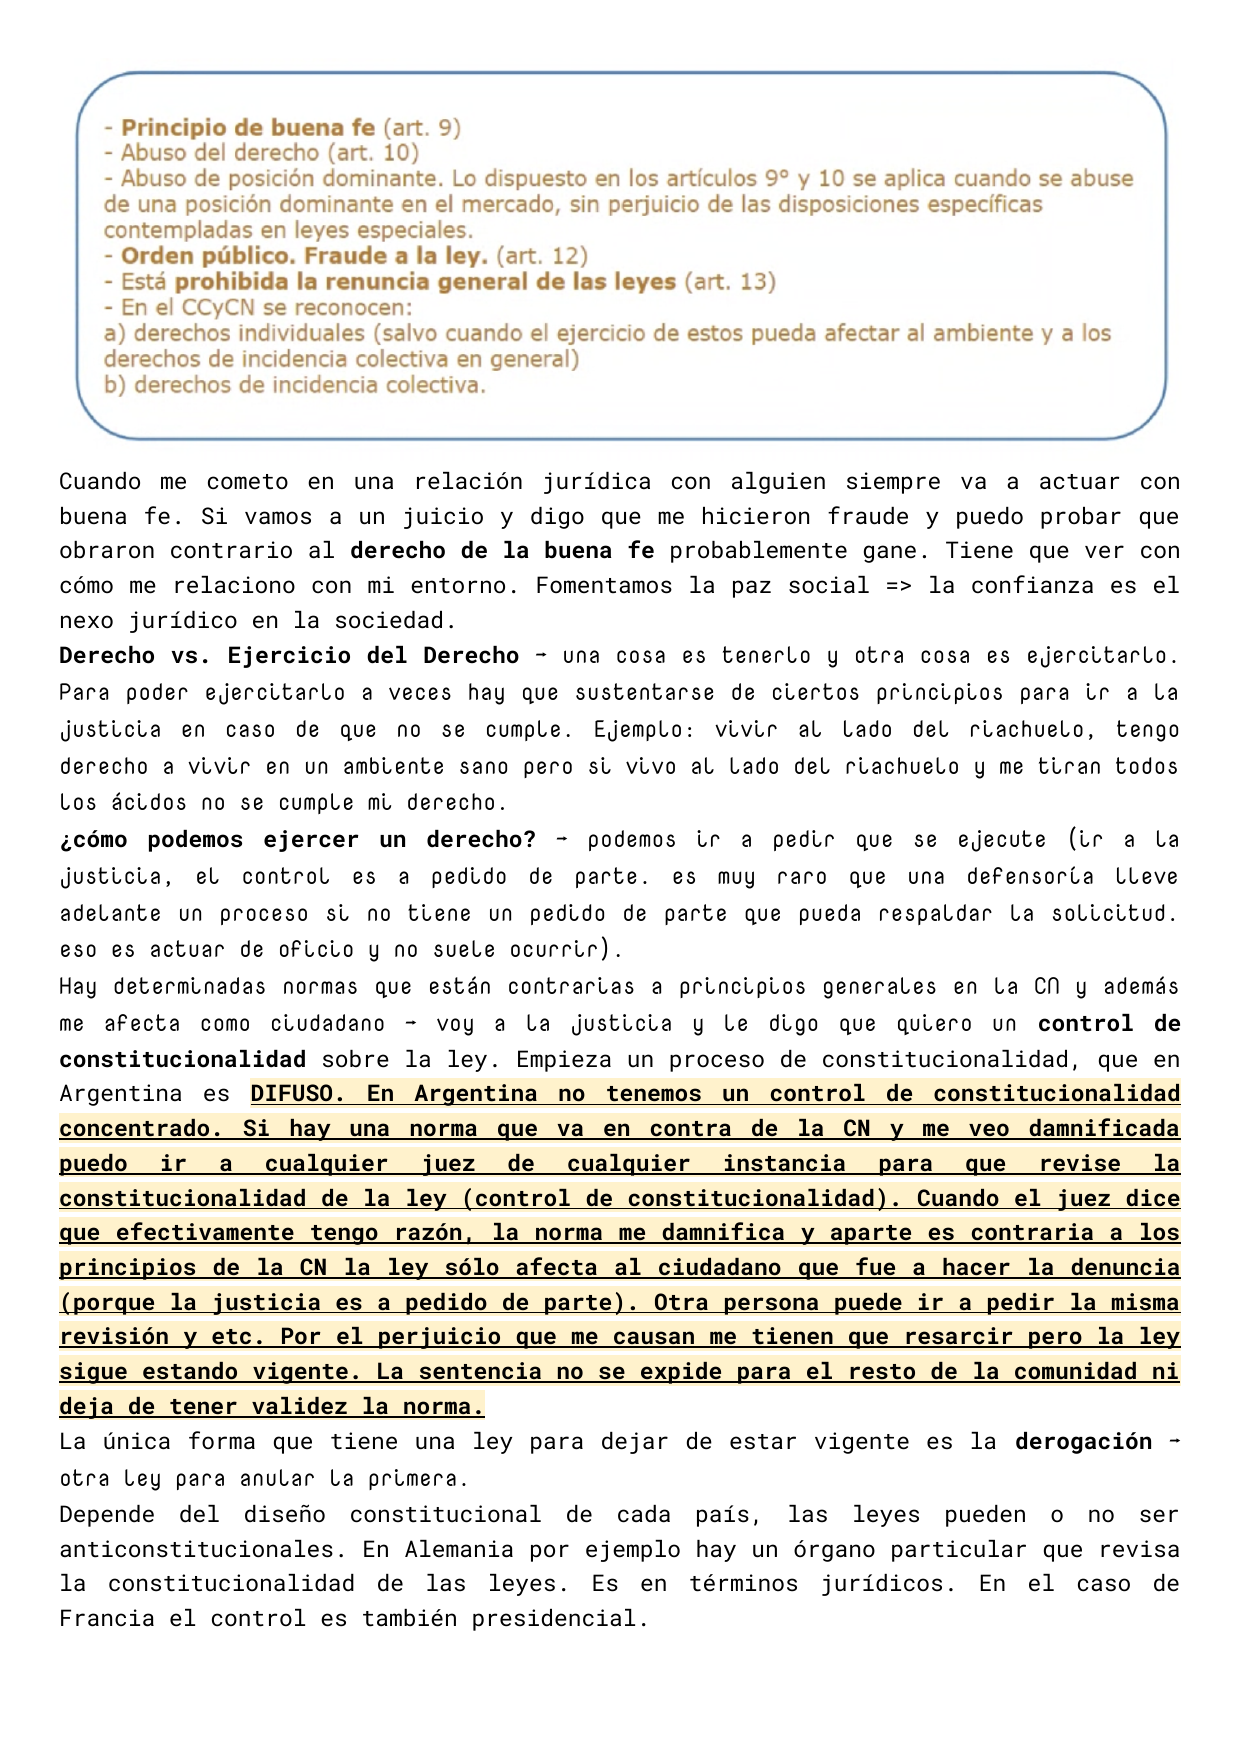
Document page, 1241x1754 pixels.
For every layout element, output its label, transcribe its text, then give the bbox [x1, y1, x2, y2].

text Hay determinadas normas que están contrarias a principios generales en la CN y además me afecta como ciudadano → voy a la justicia y le digo que quiero un control de constitucionalidad sobre la ley. Empieza un proceso de constitucionalidad, que en Argentina es DIFUSO. En Argentina no tenemos un control de constitucionalidad concentrado. Si hay una norma que va en contra de la CN y me veo damnificada puedo ir a cualquier juez de cualquier instancia para que revise la constitucionalidad de la ley (control de constitucionalidad). Cuando el juez dice que efectivamente tengo razón, la norma me damnifica y aparte es contraria a los principios de la CN la ley sólo afecta al ciudadano que fue a hacer la denuncia (porque la justicia es a pedido de parte). Otra persona puede ir a pedir la misma revisión y etc. Por el perjuicio que me causan me tienen que resarcir pero la ley sigue estando vigente. La sentencia no se expide para el resto de la comunidad ni deja de tener validez la norma. [59, 970, 1181, 1113]
text ¿cómo podemos ejercer un derecho? → podemos ir a pedir que se ejecute (ir a la justicia, el control es a pedido de parte. es muy raro que una defensoría lleve adelante un proceso si no tiene un pedido de parte que pueda respaldar la solicitud. eso es actuar de oficio y no suele ocurrir). [59, 823, 1181, 965]
text Derecho vs. Ejercicio del Derecho → una cosa es tenerlo y otra cosa es ejercitarlo. Para poder ejercitarlo a veces hay que sustentarse de ciertos principios para ir a la justicia en caso de que no se cumple. Ejemplo: vivir al lado del riachuelo, tengo derecho a vivir en un ambiente sano pero si vivo al lado del riachuelo y me tiran todos los ácidos no se cumple mi derecho. [59, 639, 1181, 818]
picture [58, 58, 1182, 461]
text Depende del diseño constitucional de cada país, las leyes pueden o no ser anticonstitucionales. En Alemania por ejemplo hay un órgano particular que revisa la constitucionalidad de las leyes. Es en términos jurídicos. En el caso de Francia el control es también presidencial. [59, 1498, 1181, 1632]
text Cuando me cometo en una relación jurídica con alguien siempre va a actuar con buena fe. Si vamos a un juicio y digo que me hicieron fraude y puedo probar que obraron contrario al derecho de la buena fe probablemente gane. Tiene que ver con cómo me relaciono con mi entorno. Fomentamos la paz social => la confianza es el nexo jurídico en la sociedad. [59, 466, 1181, 634]
text La única forma que tiene una ley para dejar de estar vigente es la derogación → otra ley para anular la primera. [59, 1425, 1181, 1493]
